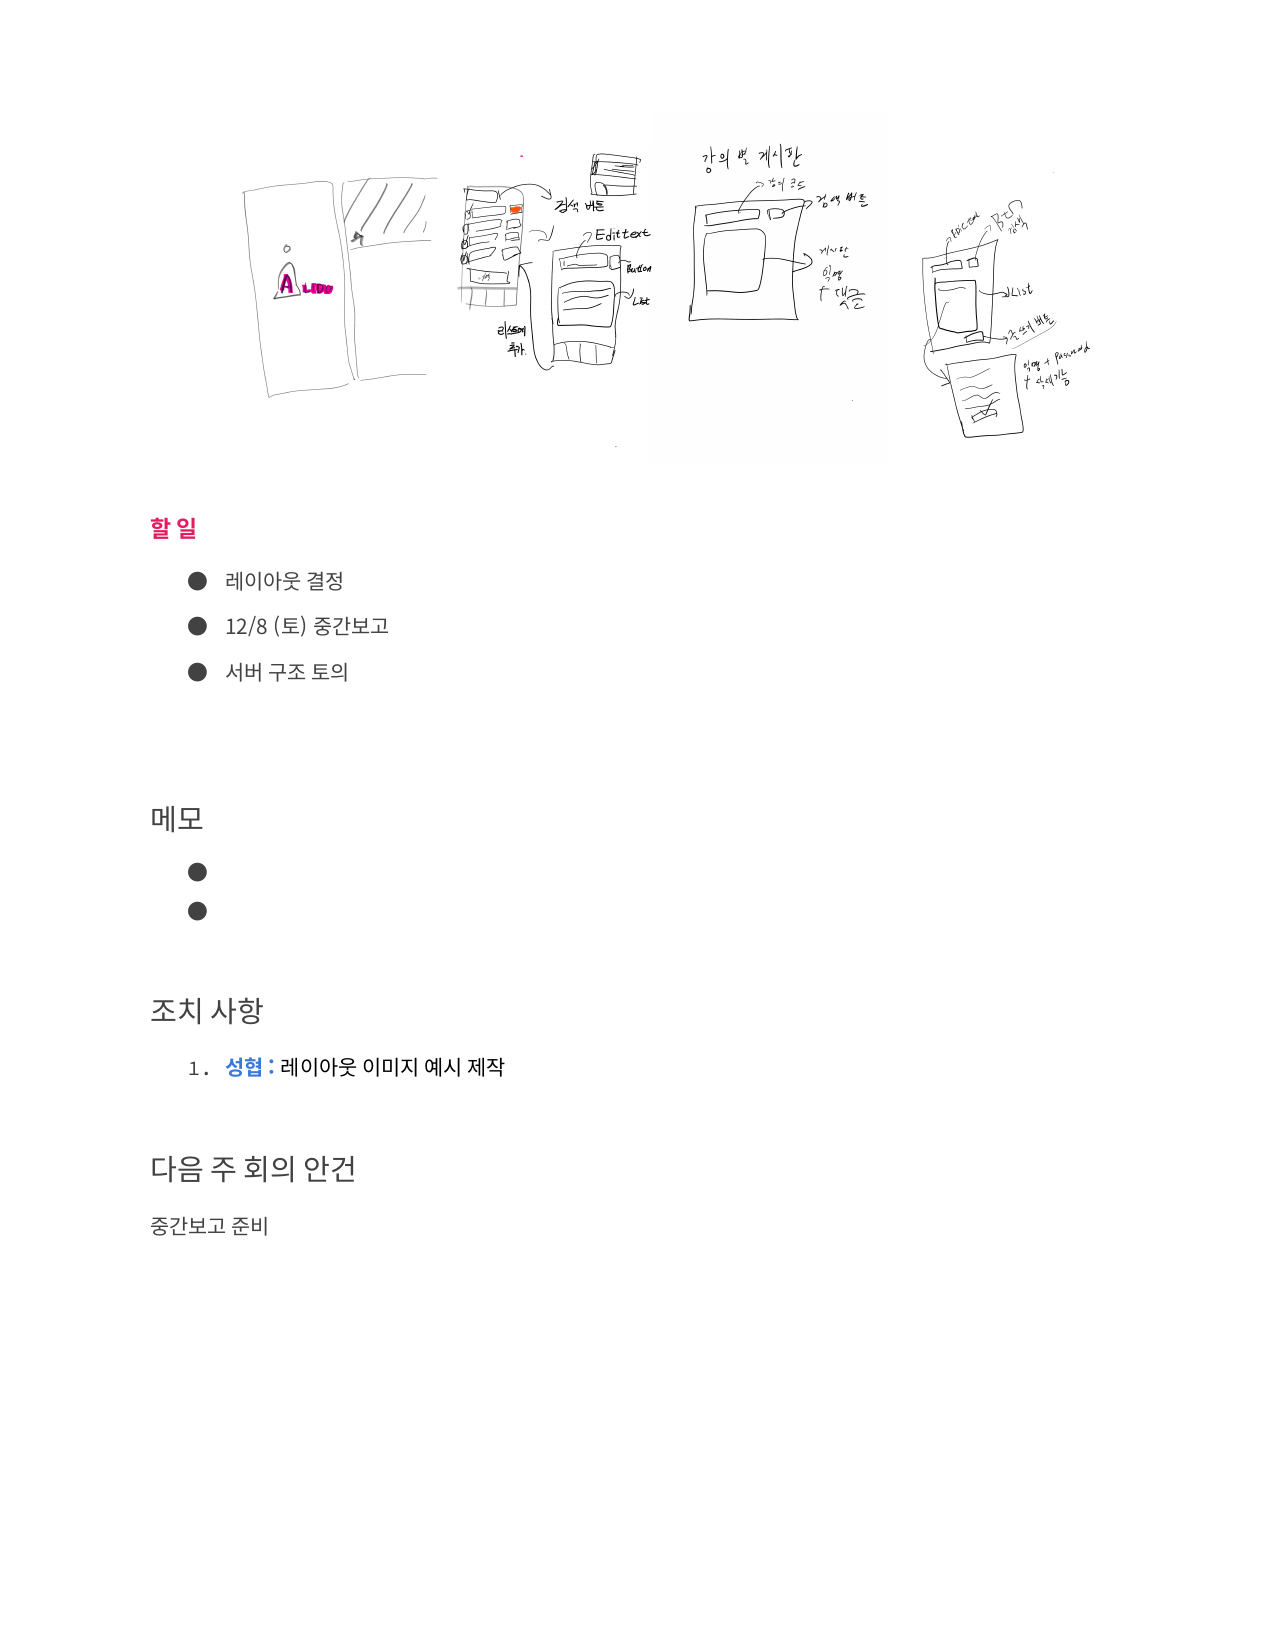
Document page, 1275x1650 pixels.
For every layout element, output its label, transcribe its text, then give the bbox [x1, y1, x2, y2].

subtitle 할 일 [150, 511, 1125, 544]
list 12/8 (토) 중간보고 [187, 611, 1125, 641]
subtitle 메모 [150, 796, 1125, 839]
subtitle 조치 사항 [150, 988, 1125, 1031]
picture [225, 112, 1090, 465]
list 레이아웃 결정 [187, 565, 1125, 595]
list 서버 구조 토의 [187, 656, 1125, 731]
subtitle 다음 주 회의 안건 [150, 1147, 1125, 1189]
list 성협 : 레이아웃 이미지 예시 제작 [187, 1051, 1125, 1082]
text 중간보고 준비 [150, 1210, 1125, 1240]
